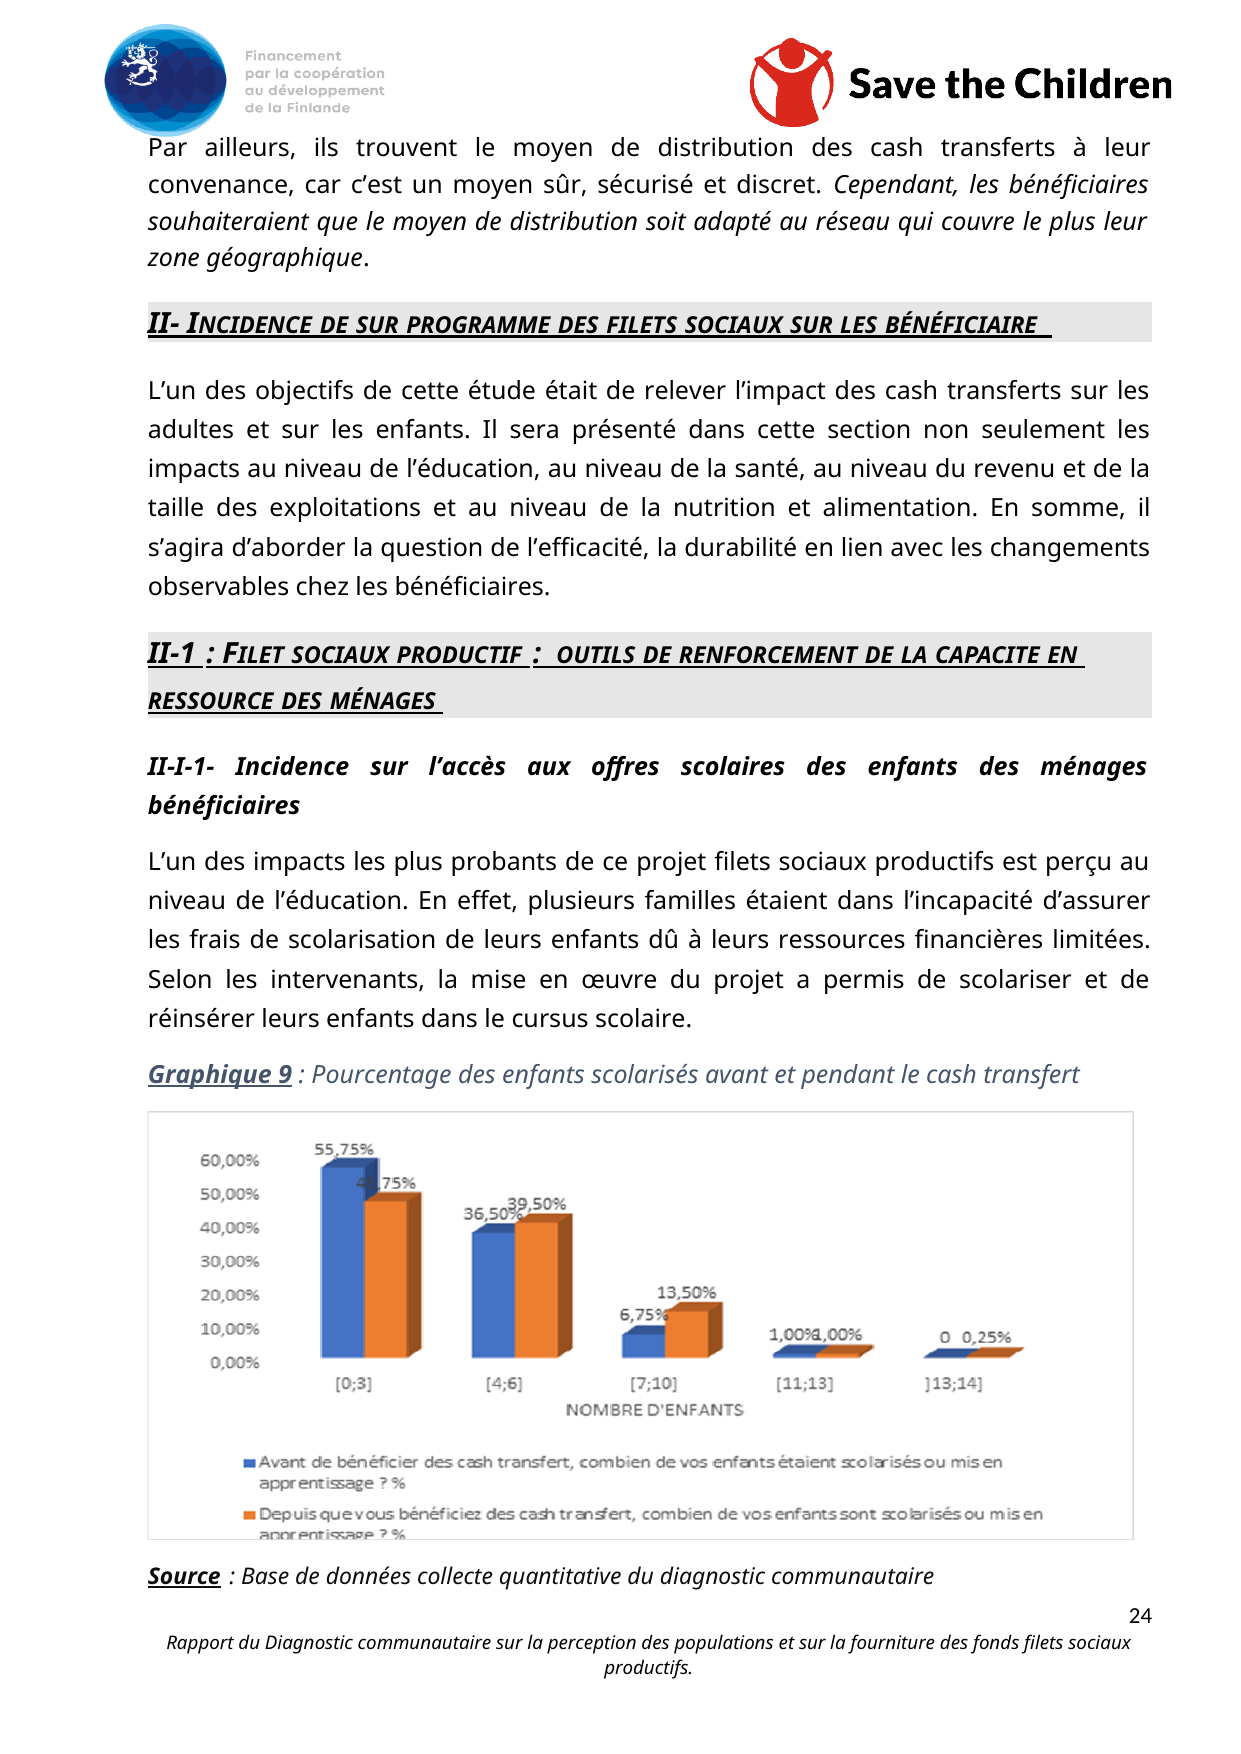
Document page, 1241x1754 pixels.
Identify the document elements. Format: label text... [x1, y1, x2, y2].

text Source : Base de données collecte quantitative du diagnostic communautaire [148, 1560, 1167, 1591]
subtitle II-1 : Filet sociaux productif : outils de renforcement de la capacite en ressource des ménages [148, 632, 1152, 718]
text Graphique 9 : Pourcentage des enfants scolarisés avant et pendant le cash transfert [148, 1056, 1152, 1090]
subtitle II- Incidence de sur programme des filets sociaux sur les bénéficiaire [148, 302, 1152, 342]
text Par ailleurs, ils trouvent le moyen de distribution des cash transferts à leur convenance, car c’est un moyen sûr, sécurisé et discret. Cependant, les bénéficiaires souhaiteraient que le moyen de distribution soit adapté au réseau qui couvre le plus leur zone géographique. [148, 130, 1152, 274]
text II-I-1- Incidence sur l’accès aux offres scolaires des enfants des ménages bénéficiaires [148, 749, 1152, 822]
text L’un des objectifs de cette étude était de relever l’impact des cash transferts sur les adultes et sur les enfants. Il sera présenté dans cette section non seulement les impacts au niveau de l’éducation, au niveau de la santé, au niveau du revenu et de la taille des exploitations et au niveau de la nutrition et alimentation. En somme, il s’agira d’aborder la question de l’efficacité, la durabilité en lien avec les changements observables chez les bénéficiaires. [148, 372, 1152, 602]
text L’un des impacts les plus probants de ce projet filets sociaux productifs est perçu au niveau de l’éducation. En effet, plusieurs familles étaient dans l’incapacité d’assurer les frais de scolarisation de leurs enfants dû à leurs ressources financières limitées. Selon les intervenants, la mise en œuvre du projet a permis de scolariser et de réinsérer leurs enfants dans le cursus scolaire. [148, 844, 1152, 1034]
picture [750, 38, 1172, 127]
picture [147, 1111, 1134, 1540]
picture [104, 23, 385, 137]
